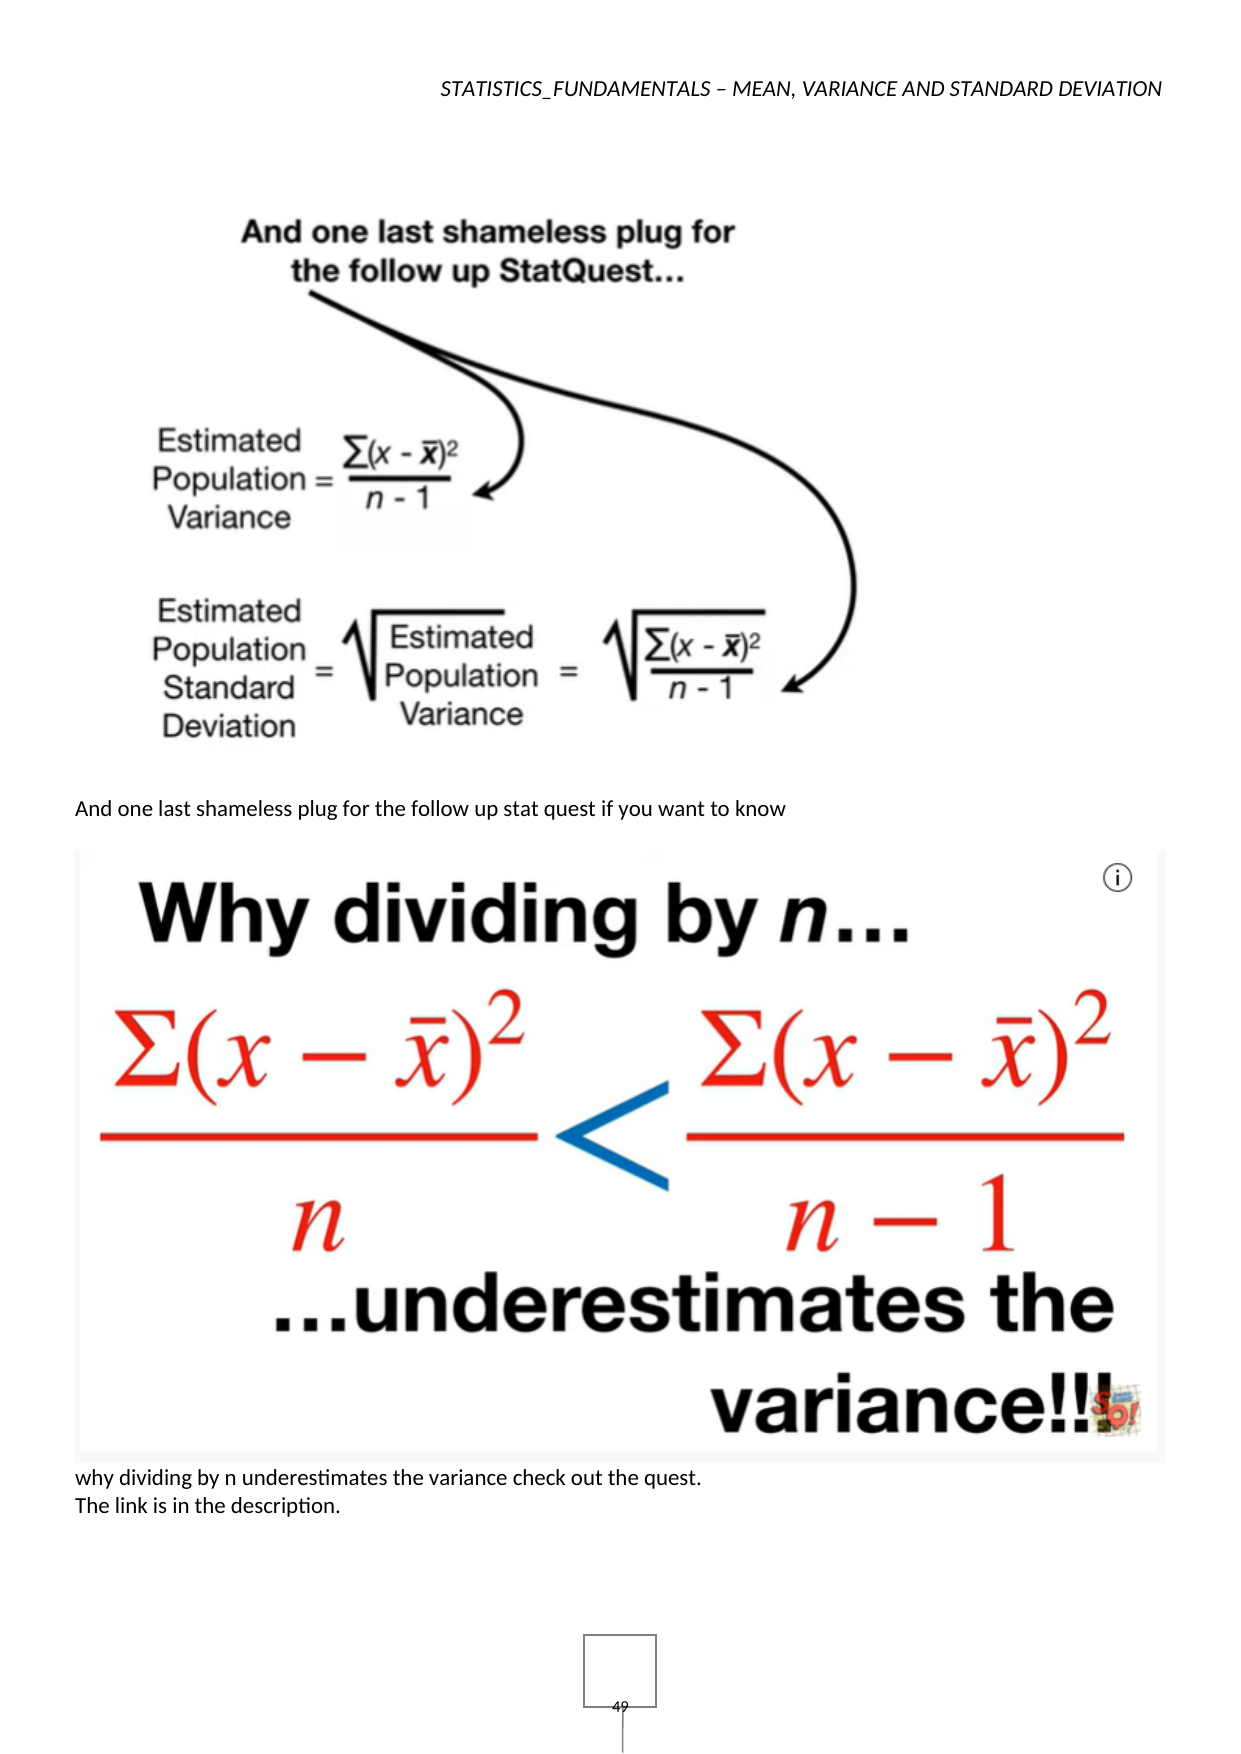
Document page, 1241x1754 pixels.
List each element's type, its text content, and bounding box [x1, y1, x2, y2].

picture [75, 129, 932, 794]
text And one last shameless plug for the follow up stat quest if you want to know [75, 794, 1165, 822]
picture [75, 850, 1166, 1463]
text The link is in the description. [75, 1491, 1165, 1519]
text why dividing by n underestimates the variance check out the quest. [75, 1463, 1165, 1491]
